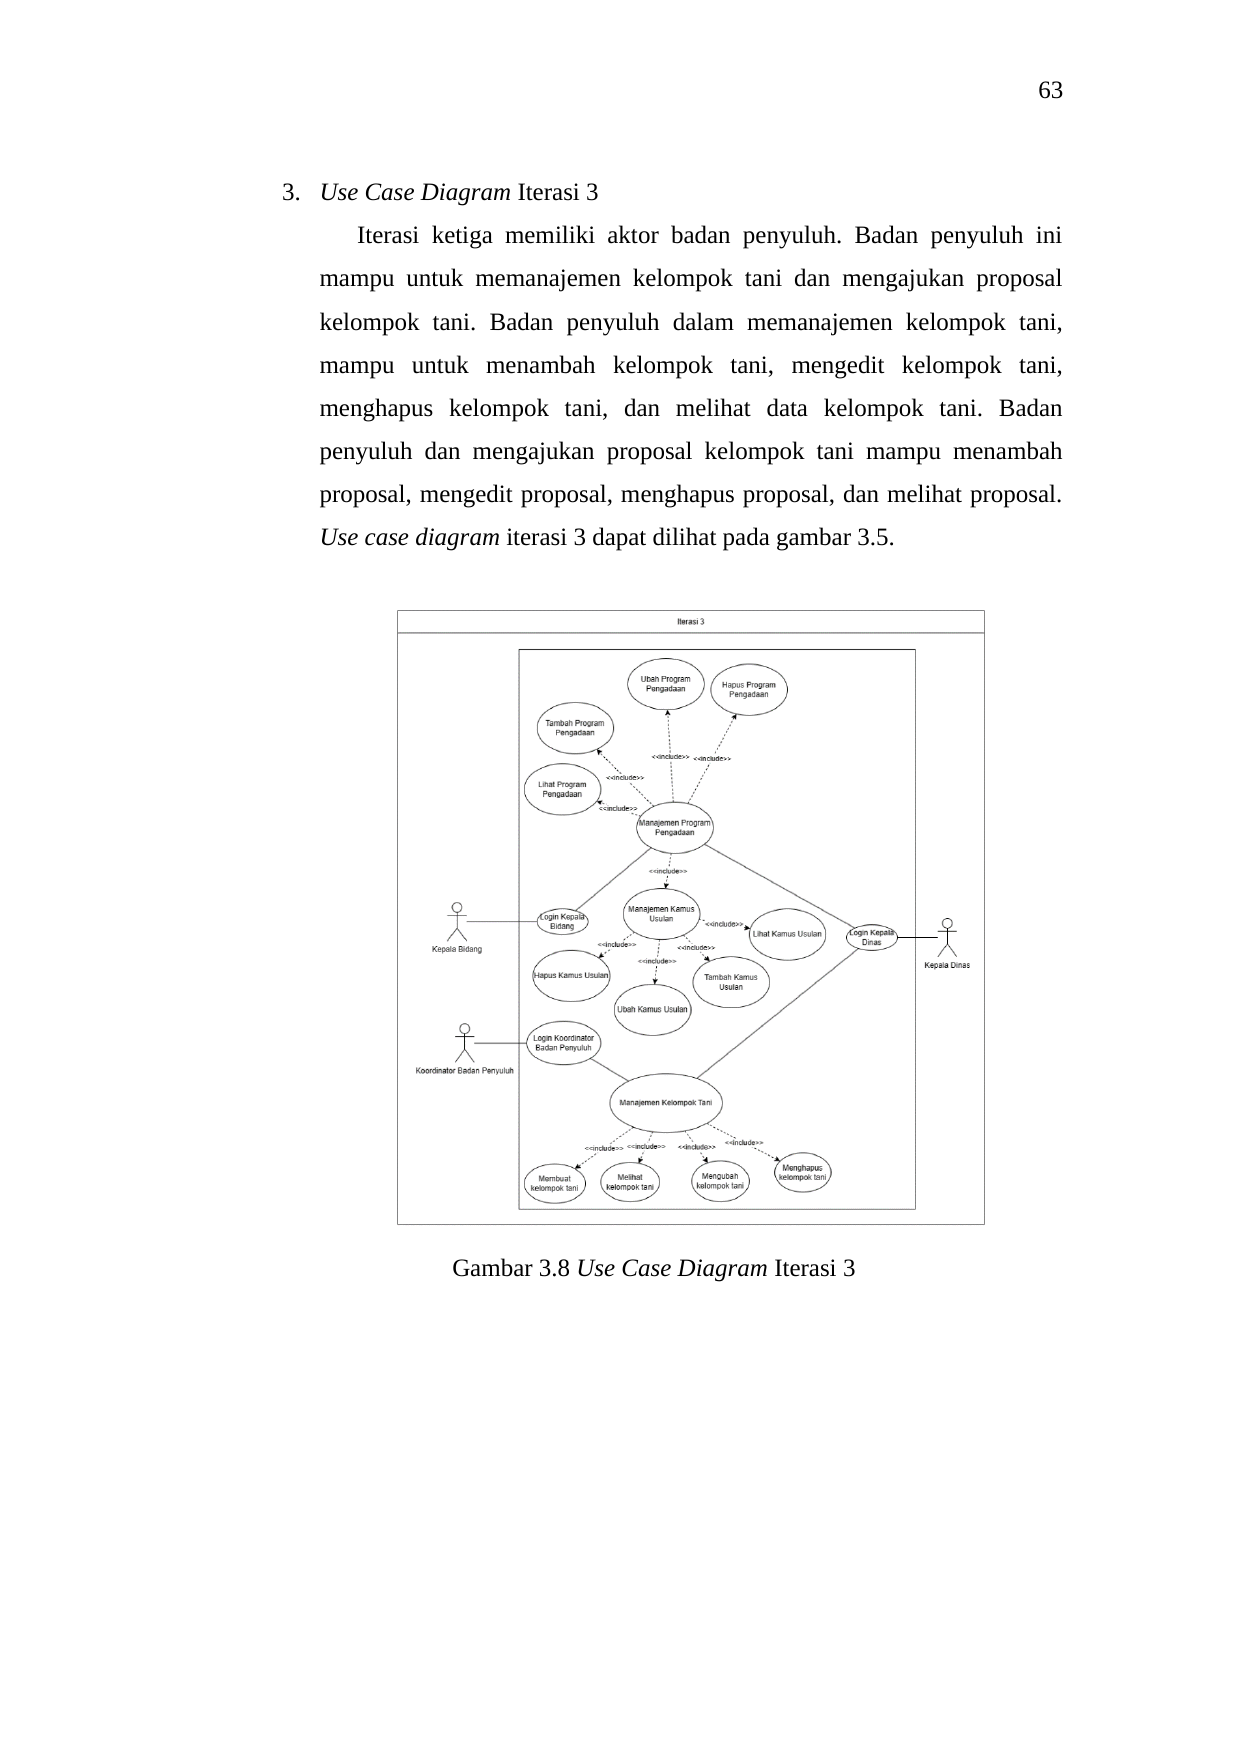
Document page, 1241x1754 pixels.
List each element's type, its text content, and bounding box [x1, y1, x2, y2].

list Iterasi ketiga memiliki aktor badan penyuluh. Badan penyuluh ini mampu untuk memanajemen kelompok tani dan mengajukan proposal kelompok tani. Badan penyuluh dalam memanajemen kelompok tani, mampu untuk menambah kelompok tani, mengedit kelompok tani, menghapus kelompok tani, dan melihat data kelompok tani. Badan penyuluh dan mengajukan proposal kelompok tani mampu menambah proposal, mengedit proposal, menghapus proposal, dan melihat proposal. Use case diagram iterasi 3 dapat dilihat pada gambar 3.5. [319, 220, 1063, 551]
picture [396, 608, 987, 1227]
list Use Case Diagram Iterasi 3 [282, 177, 1063, 206]
